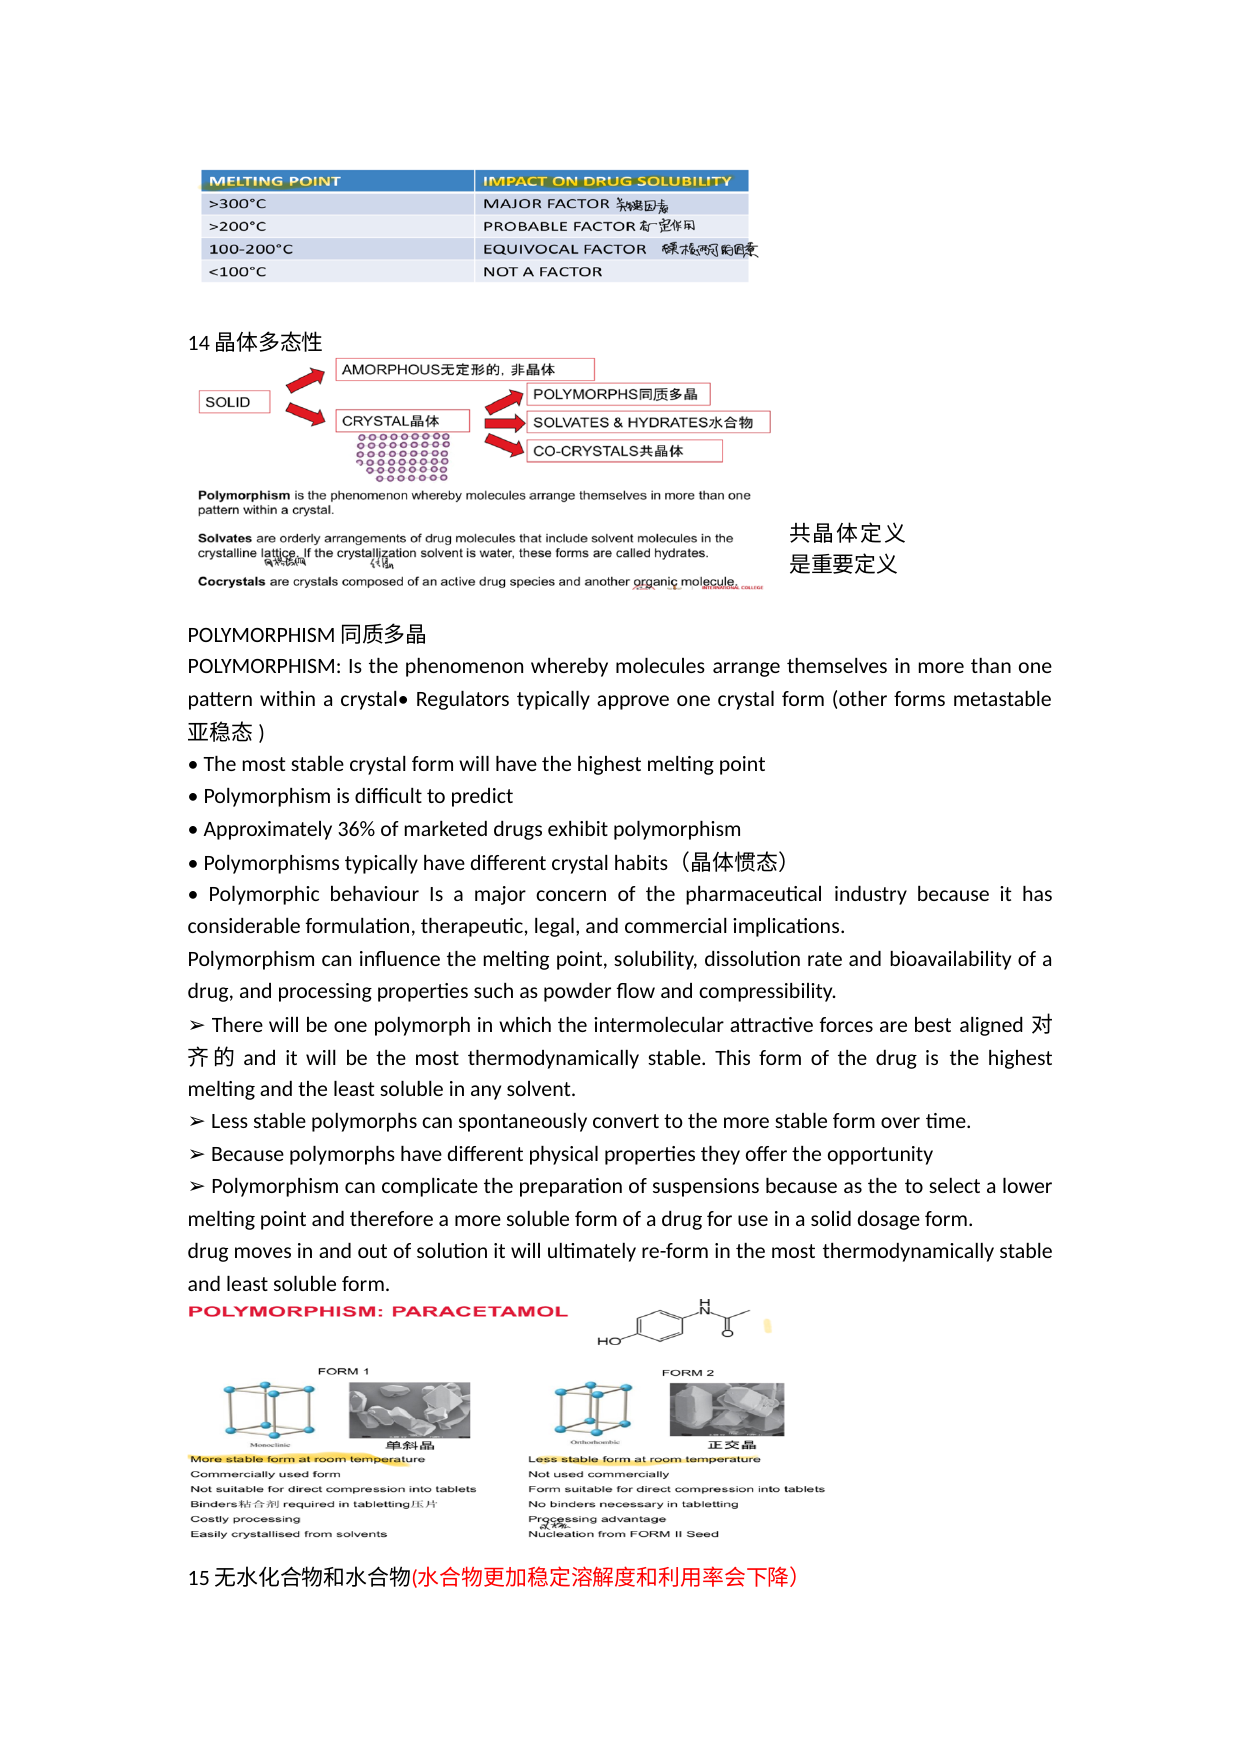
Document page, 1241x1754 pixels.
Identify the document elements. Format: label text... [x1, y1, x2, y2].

picture [187, 1299, 828, 1540]
text ➢ There will be one polymorph in which the intermolecular attractive forces are best aligned 对齐的and it will be the most thermodynamically stable. This form of the drug is the highest melting and the least soluble in any solvent. [187, 1007, 1053, 1104]
text • Polymorphisms typically have different crystal habits（晶体惯态） [187, 844, 1053, 877]
text • Polymorphic behaviour Is a major concern of the pharmaceutical industry because it has considerable formulation, therapeutic, legal, and commercial implications. [187, 877, 1053, 942]
text POLYMORPHISM: Is the phenomenon whereby molecules arrange themselves in more than one pattern within a crystal• Regulators typically approve one crystal form (other forms metastable亚稳态 ) [187, 649, 1053, 747]
picture [187, 357, 772, 590]
picture [187, 162, 765, 294]
text • The most stable crystal form will have the highest melting point [187, 747, 1053, 779]
text • Approximately 36% of marketed drugs exhibit polymorphism [187, 812, 1053, 844]
text drug moves in and out of solution it will ultimately re-form in the most thermodynamically stable and least soluble form. [187, 1234, 1053, 1299]
text Polymorphism can influence the melting point, solubility, dissolution rate and bioavailability of a drug, and processing properties such as powder flow and compressibility. [187, 942, 1053, 1007]
text ➢ Less stable polymorphs can spontaneously convert to the more stable form over time. [187, 1104, 1053, 1137]
text 15无水化合物和水合物(水合物更加稳定溶解度和利用率会下降） [187, 1559, 1053, 1592]
text • Polymorphism is difficult to predict [187, 779, 1053, 812]
text ➢ Polymorphism can complicate the preparation of suspensions because as the to select a lower melting point and therefore a more soluble form of a drug for use in a solid dosage form. [187, 1169, 1053, 1234]
text 14晶体多态性 [187, 324, 1053, 357]
text POLYMORPHISM同质多晶 [187, 617, 1053, 649]
text ➢ Because polymorphs have different physical properties they offer the opportunity [187, 1137, 1053, 1169]
